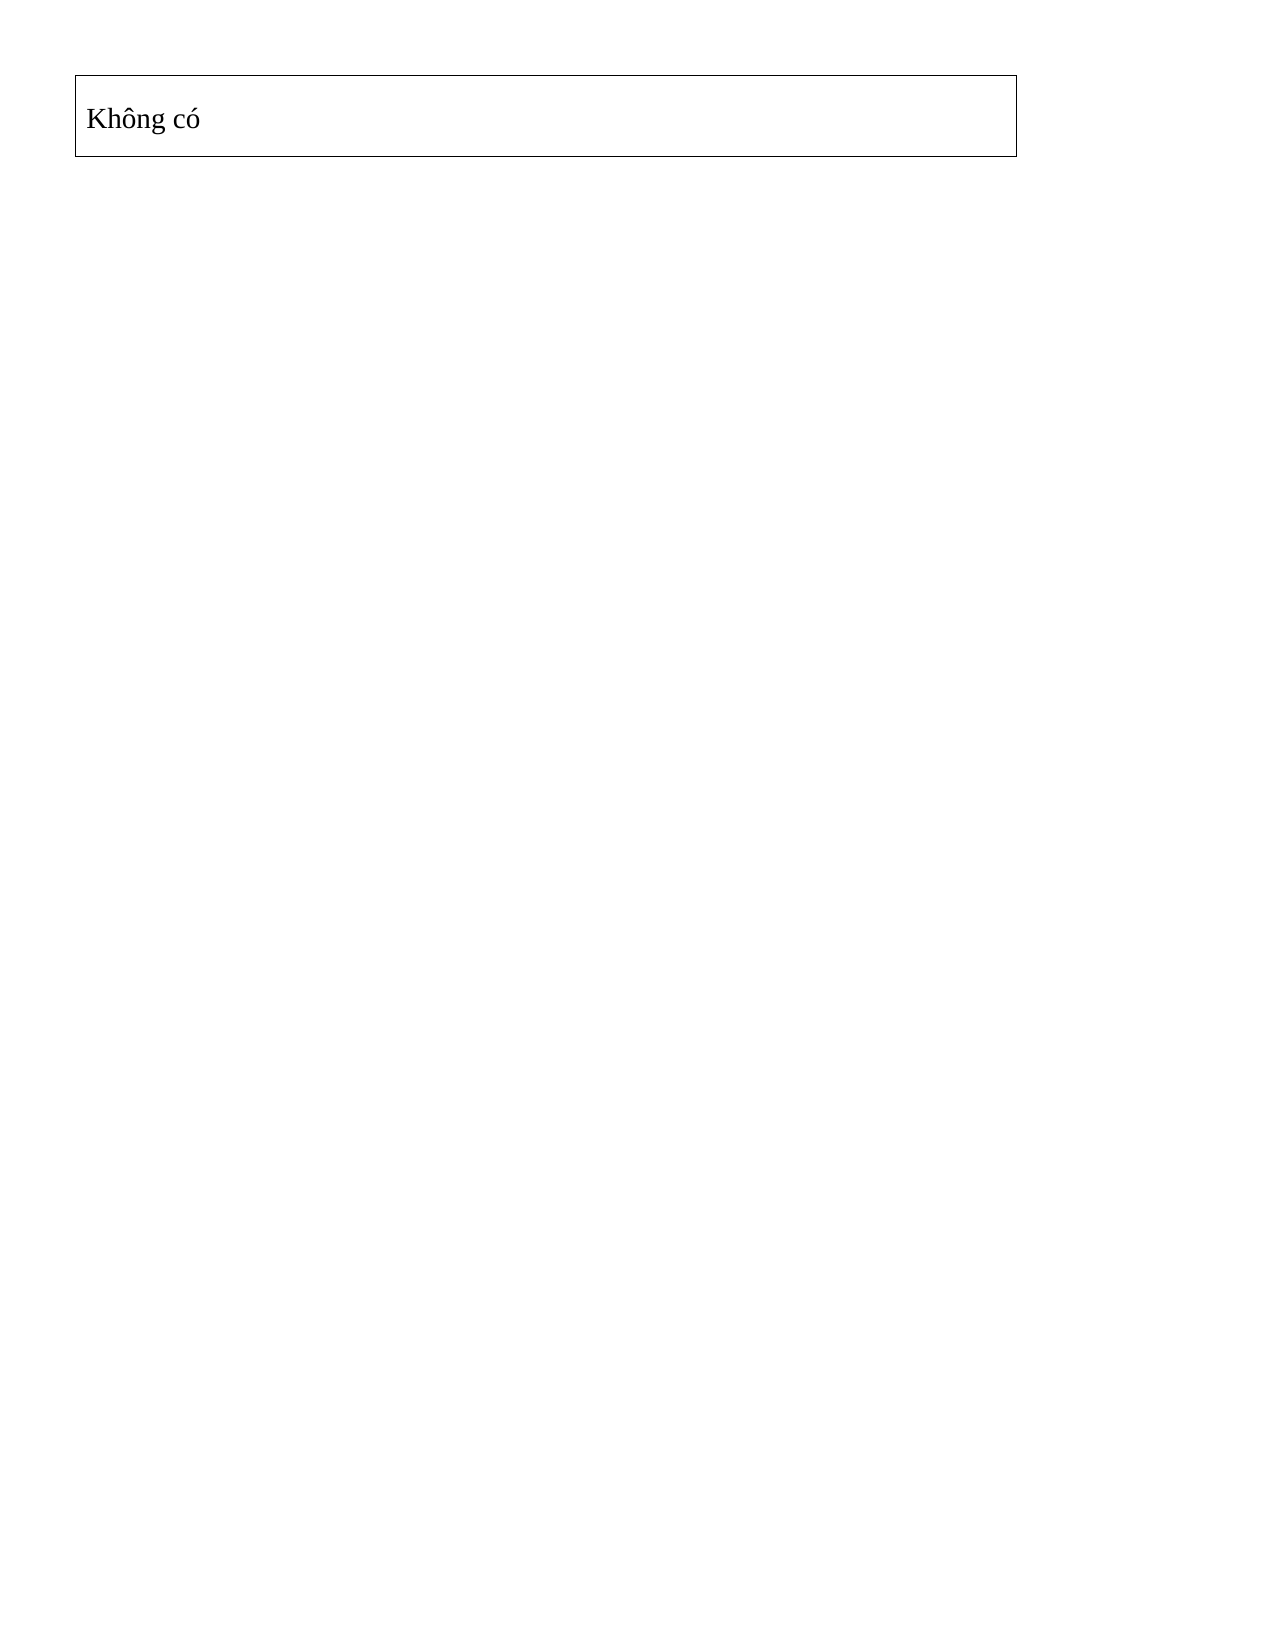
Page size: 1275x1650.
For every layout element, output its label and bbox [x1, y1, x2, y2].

table_cell [76, 76, 1016, 156]
